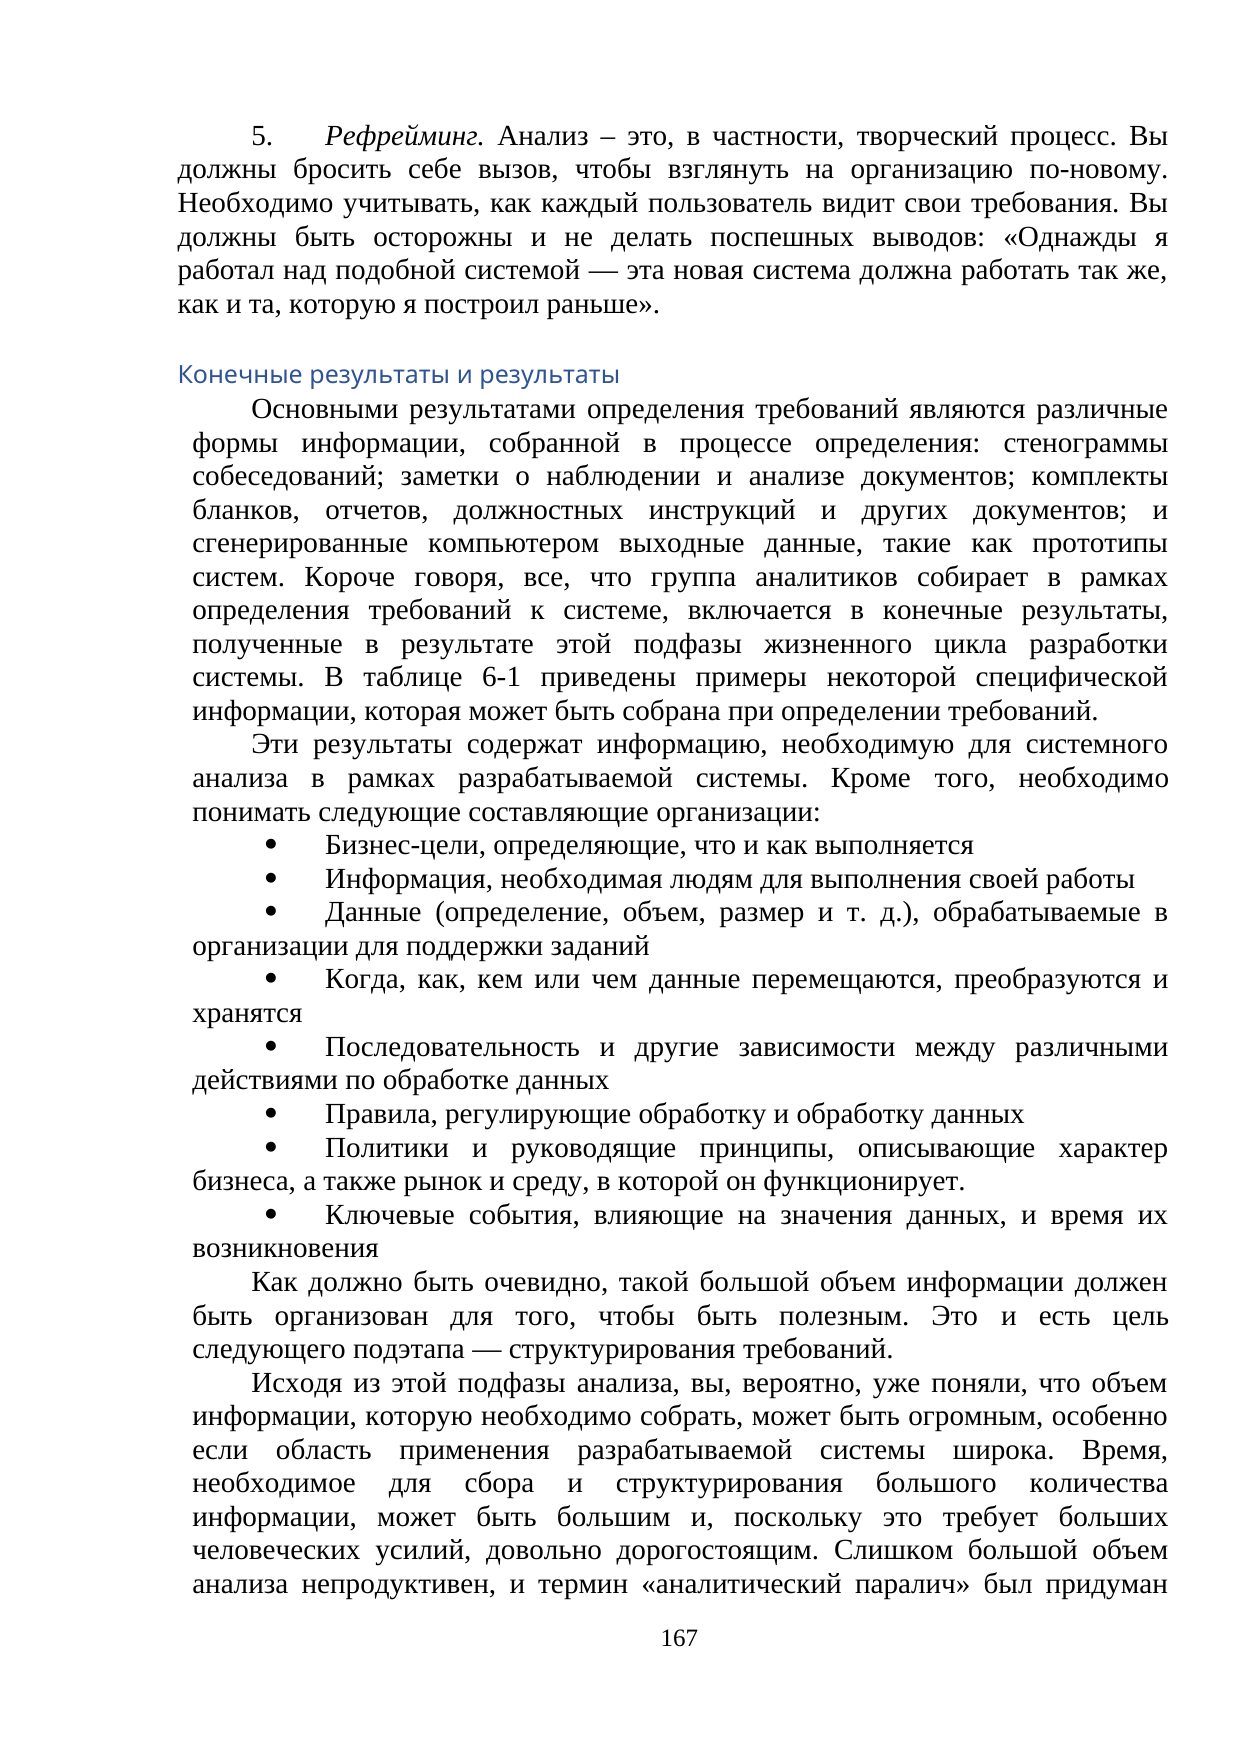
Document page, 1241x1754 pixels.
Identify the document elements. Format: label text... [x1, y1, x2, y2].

subtitle Конечные результаты и результаты [177, 357, 1181, 391]
list Информация, необходимая людям для выполнения своей работы [192, 861, 1169, 894]
list Как должно быть очевидно, такой большой объем информации должен быть организован для того, чтобы быть полезным. Это и есть цель следующего подэтапа — структурирования требований. [192, 1264, 1169, 1365]
list Когда, как, кем или чем данные перемещаются, преобразуются и хранятся [192, 962, 1169, 1029]
list Бизнес-цели, определяющие, что и как выполняется [192, 827, 1169, 861]
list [192, 1365, 1169, 1599]
list Правила, регулирующие обработку и обработку данных [192, 1096, 1169, 1130]
list Ключевые события, влияющие на значения данных, и время их возникновения [192, 1197, 1169, 1264]
list Рефрейминг. Анализ – это, в частности, творческий процесс. Вы должны бросить себе вызов, чтобы взглянуть на организацию по-новому. Необходимо учитывать, как каждый пользователь видит свои требования. Вы должны быть осторожны и не делать поспешных выводов: «Однажды я работал над подобной системой — эта новая система должна работать так же, как и та, которую я построил раньше». [177, 118, 1169, 319]
list Политики и руководящие принципы, описывающие характер бизнеса, а также рынок и среду, в которой он функционирует. [192, 1130, 1169, 1197]
list Эти результаты содержат информацию, необходимую для системного анализа в рамках разрабатываемой системы. Кроме того, необходимо понимать следующие составляющие организации: [192, 727, 1169, 827]
list Основными результатами определения требований являются различные формы информации, собранной в процессе определения: стенограммы собеседований; заметки о наблюдении и анализе документов; комплекты бланков, отчетов, должностных инструкций и других документов; и сгенерированные компьютером выходные данные, такие как прототипы систем. Короче говоря, все, что группа аналитиков собирает в рамках определения требований к системе, включается в конечные результаты, полученные в результате этой подфазы жизненного цикла разработки системы. В таблице 6-1 приведены примеры некоторой специфической информации, которая может быть собрана при определении требований. [192, 391, 1169, 727]
list Последовательность и другие зависимости между различными действиями по обработке данных [192, 1029, 1169, 1096]
list Данные (определение, объем, размер и т. д.), обрабатываемые в организации для поддержки заданий [192, 894, 1169, 962]
